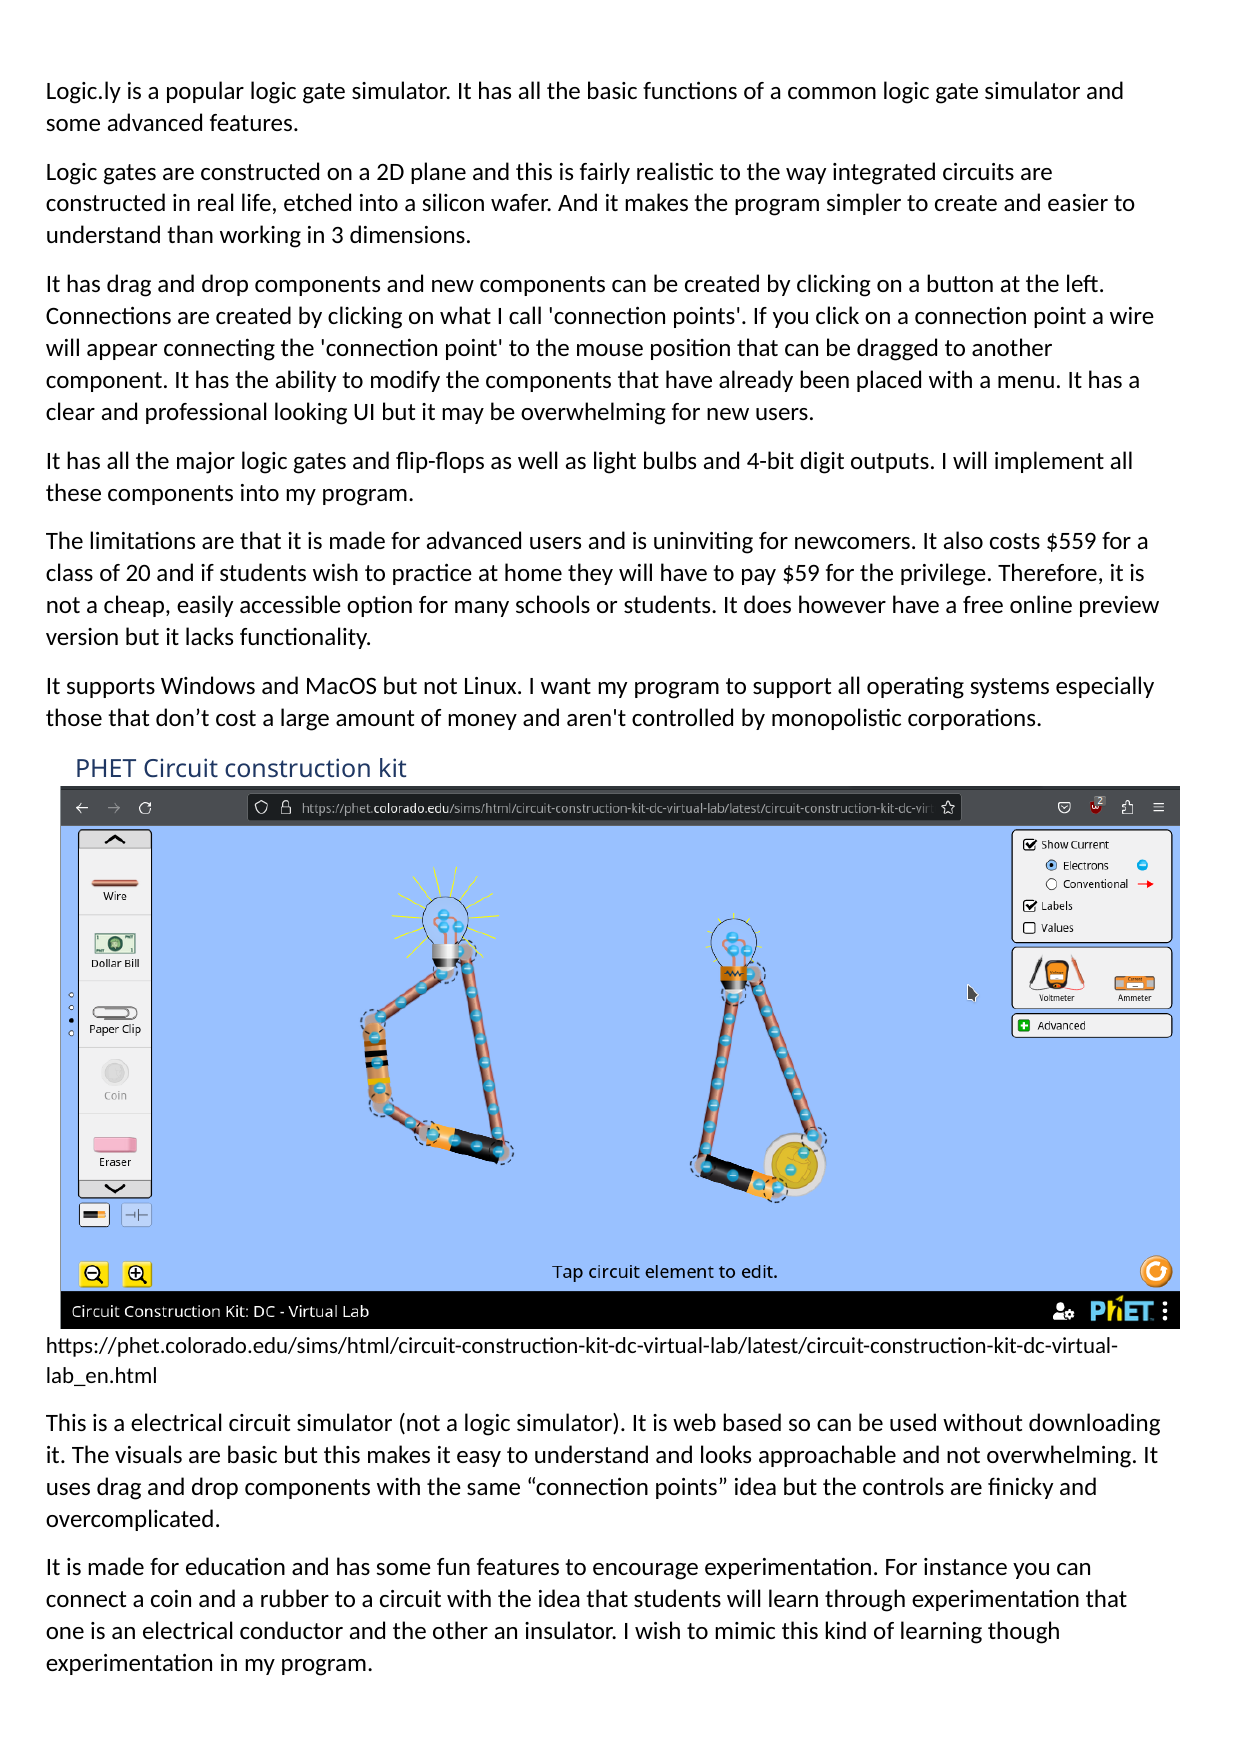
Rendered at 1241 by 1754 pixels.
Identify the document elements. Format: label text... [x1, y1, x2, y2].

text It is made for education and has some fun features to encourage experimentation. For instance you can connect a coin and a rubber to a circuit with the idea that students will learn through experimentation that one is an electrical conductor and the other an insulator. I wish to mimic this kind of learning though experimentation in my program. [46, 1551, 1165, 1678]
text Logic gates are constructed on a 2D plane and this is fairly realistic to the way integrated circuits are constructed in real life, etched into a silicon wafer. And it makes the program simpler to create and easier to understand than working in 3 dimensions. [46, 156, 1165, 250]
text It has all the major logic gates and flip-flops as well as light bulbs and 4-bit digit outputs. I will implement all these components into my program. [46, 445, 1165, 507]
picture [60, 786, 1180, 1329]
text This is a electrical circuit simulator (not a logic simulator). It is web based so can be used without downloading it. The visuals are basic but this makes it easy to understand and looks approachable and not overwhelming. It uses drag and drop components with the same “connection points” idea but the controls are finicky and overcomplicated. [46, 1407, 1165, 1533]
subtitle PHET Circuit construction kit [75, 751, 1165, 785]
text It supports Windows and MacOS but not Linux. I want my program to support all operating systems especially those that don’t cost a large amount of money and aren't controlled by monopolistic corporations. [46, 670, 1165, 732]
text The limitations are that it is made for advanced users and is uninviting for newcomers. It also costs $559 for a class of 20 and if students wish to practice at home they will have to pay $59 for the privilege. Therefore, it is not a cheap, easily accessible option for many schools or students. It does however have a free online preview version but it lacks functionality. [46, 525, 1165, 652]
text Logic.ly is a popular logic gate simulator. It has all the basic functions of a common logic gate simulator and some advanced features. [46, 75, 1165, 137]
text It has drag and drop components and new components can be created by clicking on a button at the left. Connections are created by clicking on what I call 'connection points'. If you click on a connection point a wire will appear connecting the 'connection point' to the mouse position that can be dragged to another component. It has the ability to modify the components that have already been placed with a menu. It has a clear and professional looking UI but it may be overwhelming for new users. [46, 268, 1165, 427]
